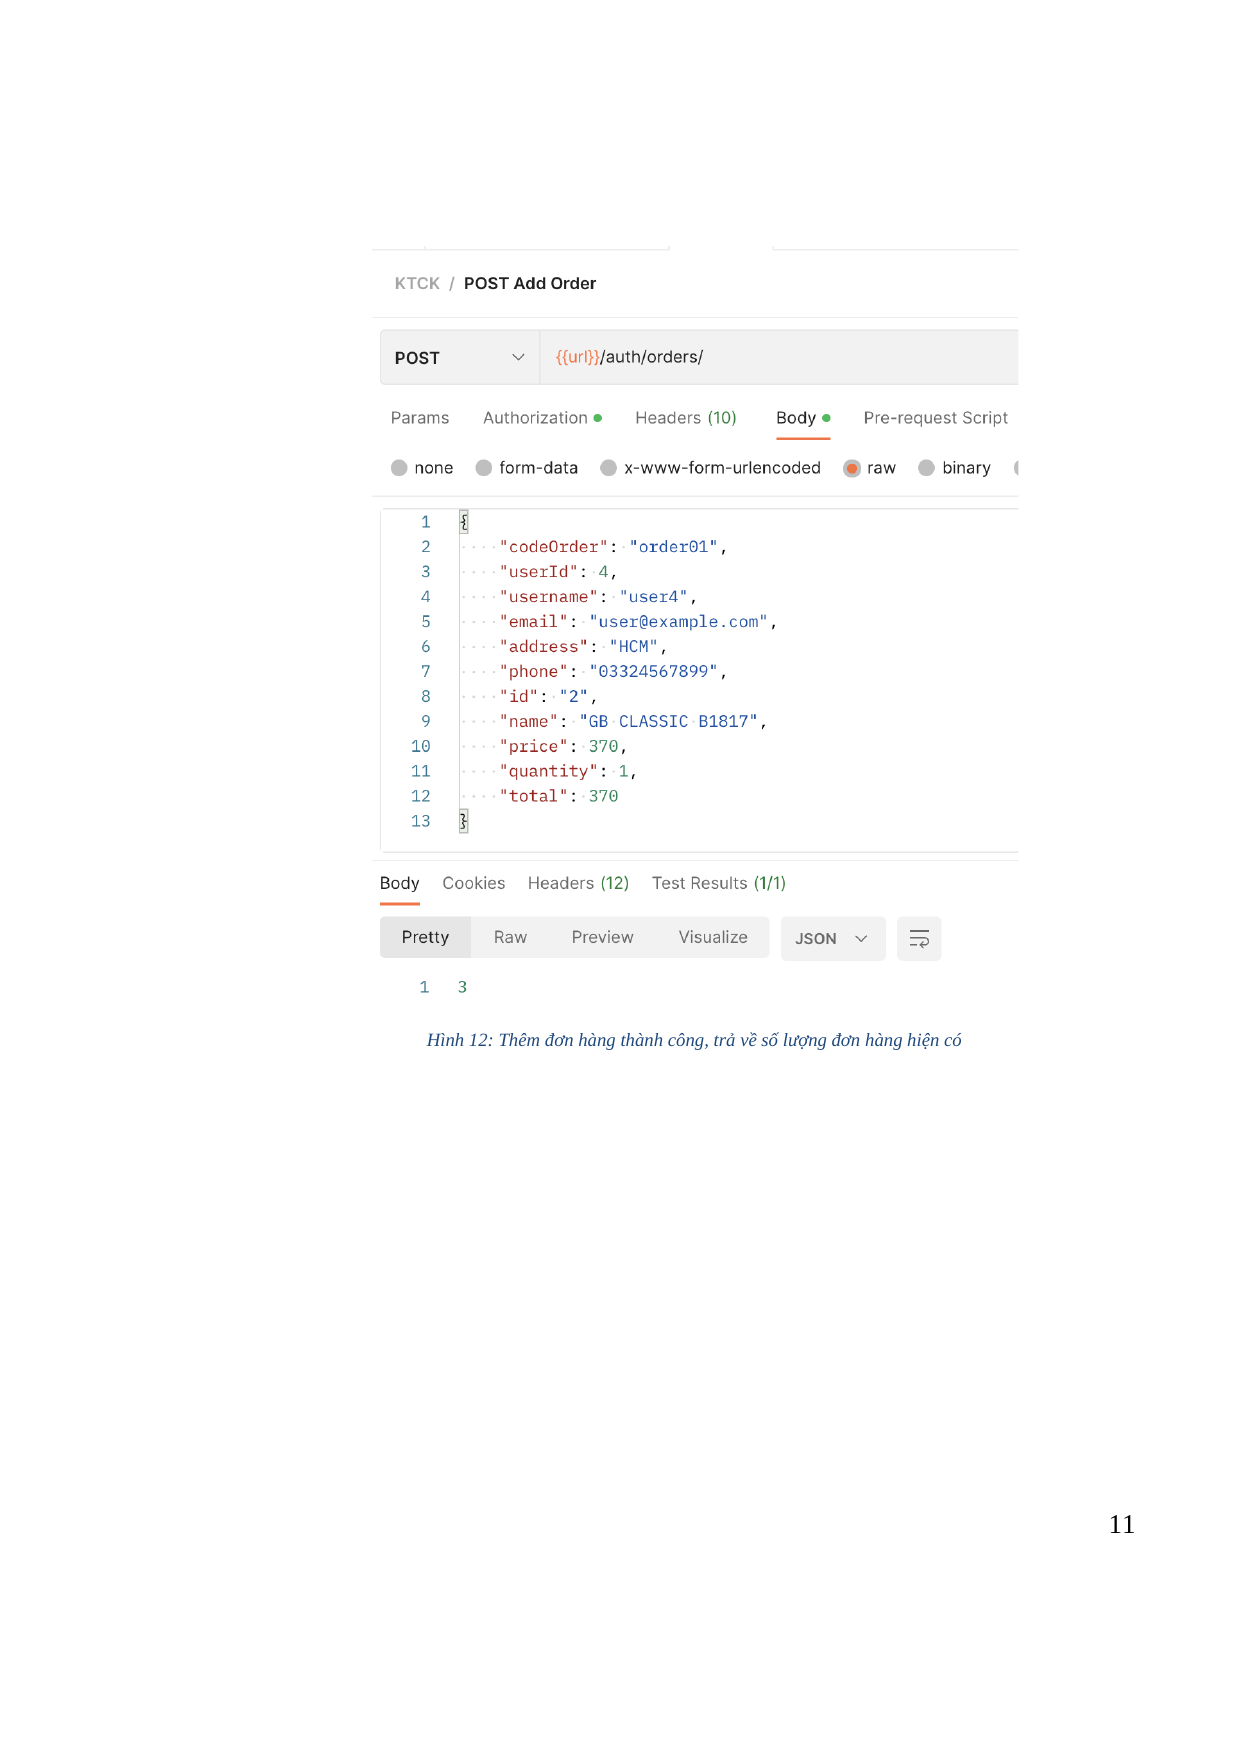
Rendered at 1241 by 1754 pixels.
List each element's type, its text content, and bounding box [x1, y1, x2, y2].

picture [372, 246, 1019, 1013]
